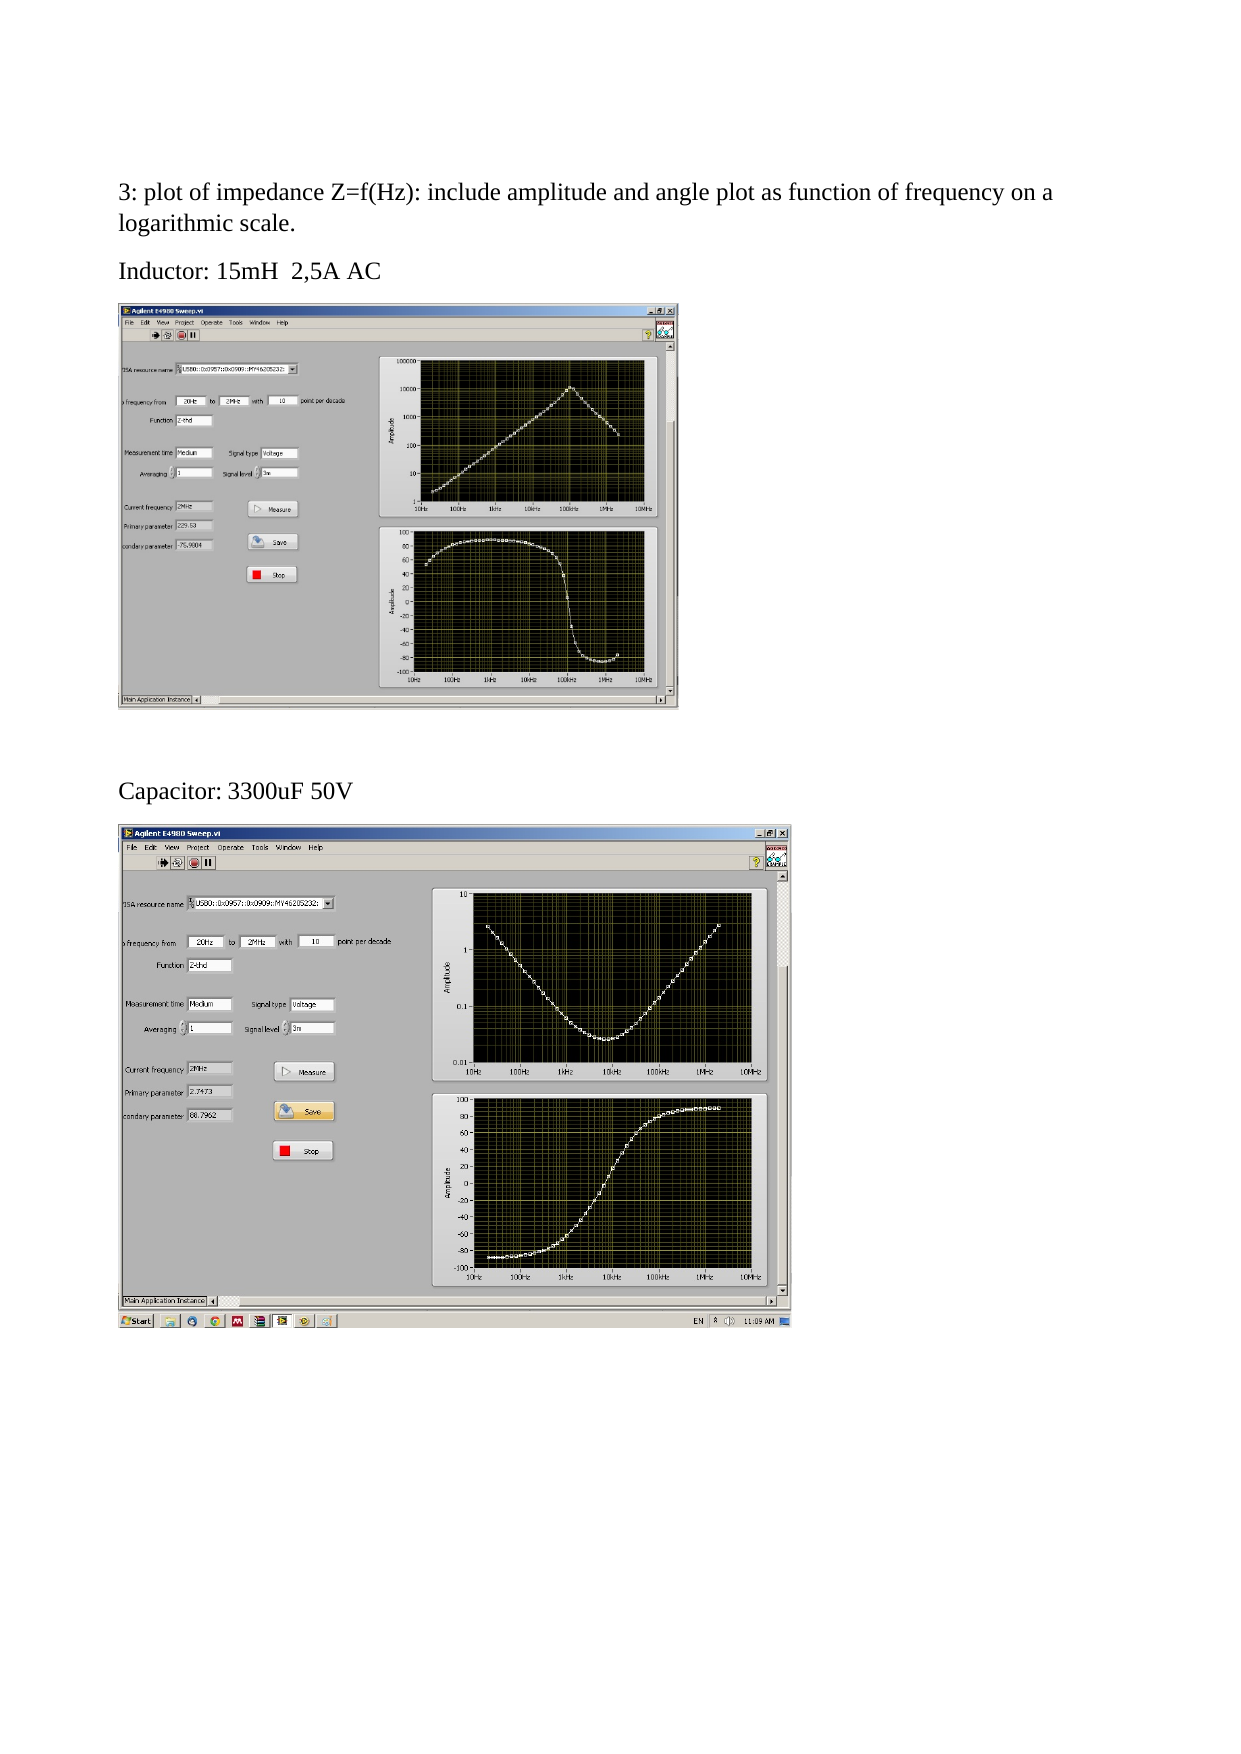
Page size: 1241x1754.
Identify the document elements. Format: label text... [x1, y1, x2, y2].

text 3: plot of impedance Z=f(Hz): include amplitude and angle plot as function of frequency on a logarithmic scale. [118, 177, 1122, 237]
text Inductor: 15mH 2,5A AC [118, 256, 1122, 285]
text Capacitor: 3300uF 50V [118, 776, 1122, 805]
picture [118, 303, 679, 710]
picture [118, 824, 792, 1328]
